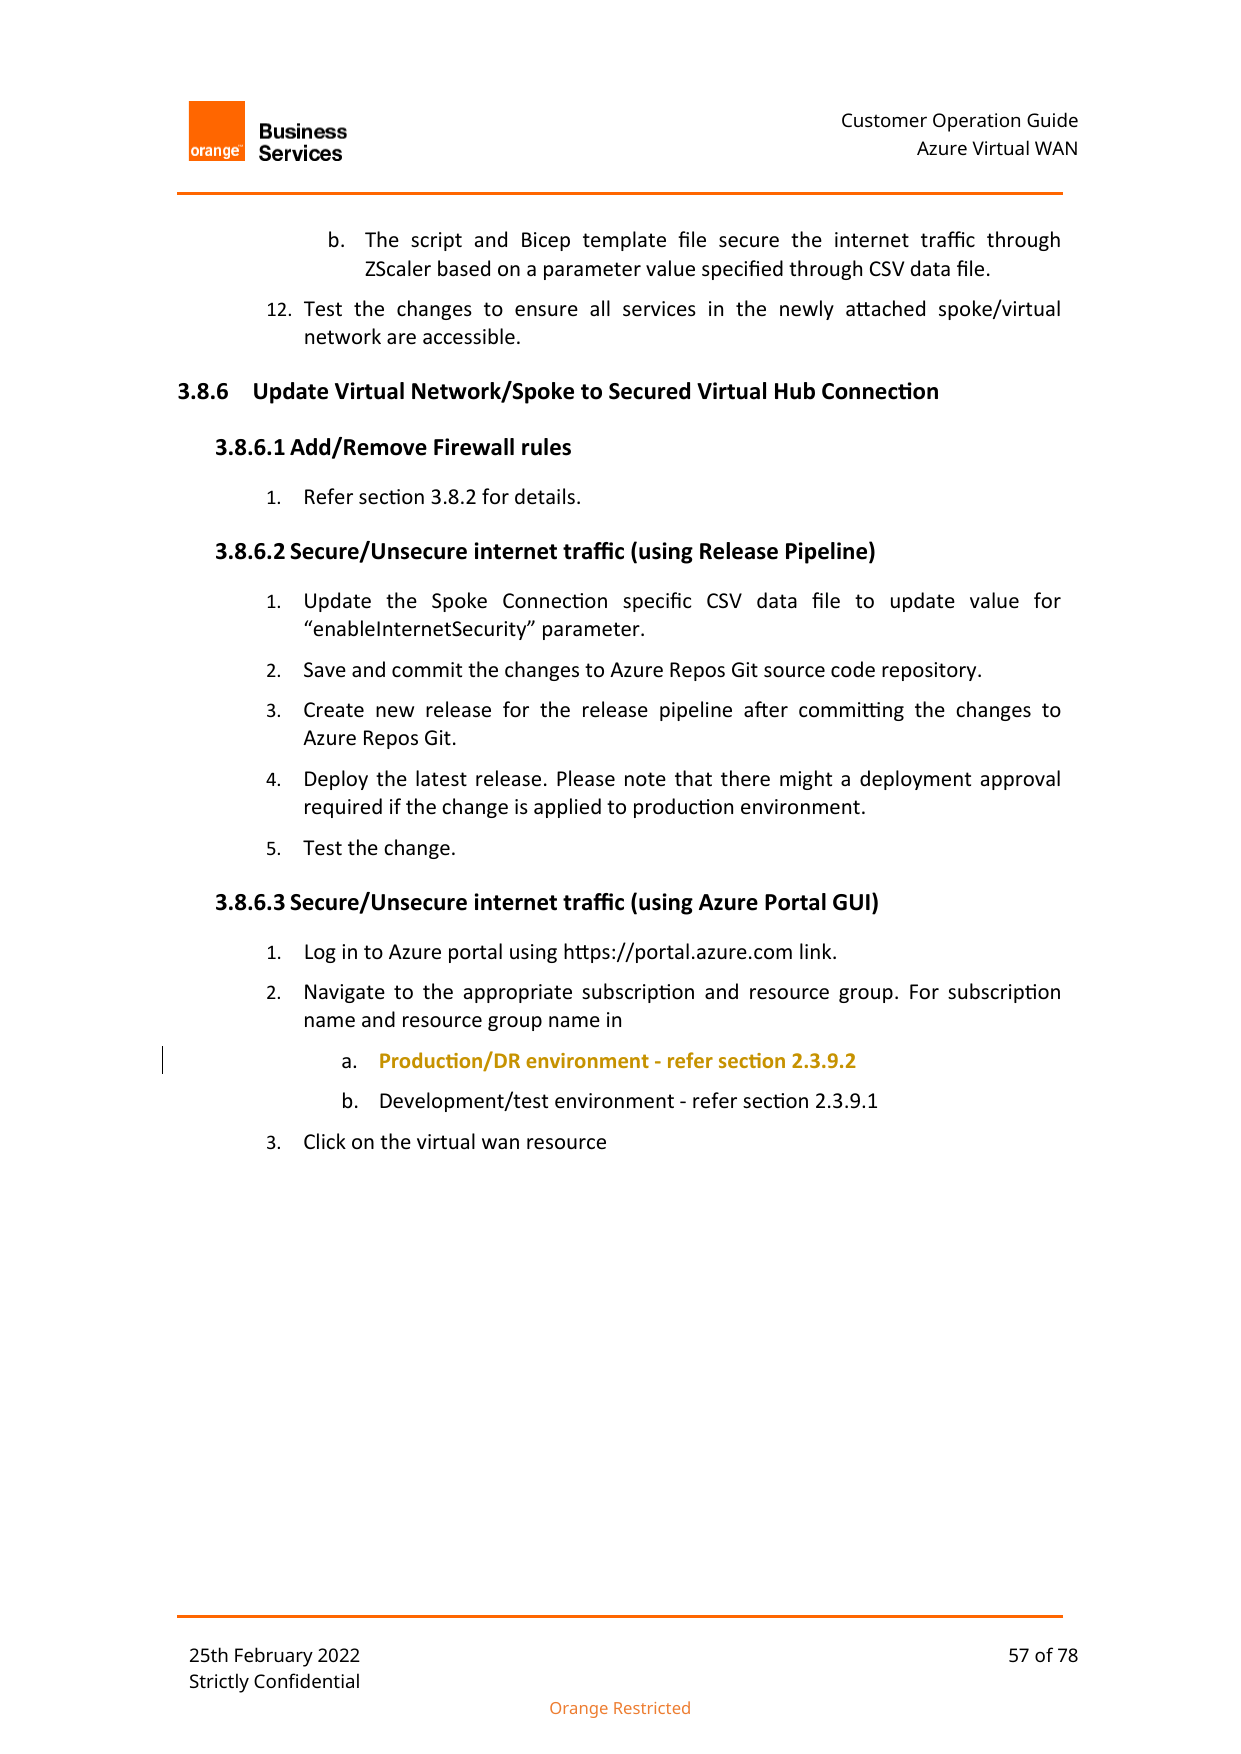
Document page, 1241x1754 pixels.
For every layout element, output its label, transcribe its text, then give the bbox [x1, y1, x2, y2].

picture [188, 101, 347, 161]
list Deploy the latest release. Please note that there might a deployment approval required if the change is applied to production environment. [266, 764, 1063, 820]
subtitle Update Virtual Network/Spoke to Secured Virtual Hub Connection [177, 375, 1063, 406]
list The script and Bicep template file secure the internet traffic through ZScaler based on a parameter value specified through CSV data file. [327, 226, 1063, 282]
list Save and commit the changes to Azure Repos Git source code repository. [266, 655, 1063, 683]
list Update the Spoke Connection specific CSV data file to update value for “enableInternetSecurity” parameter. [266, 586, 1063, 642]
list Test the change. [266, 833, 1063, 861]
list Test the changes to ensure all services in the newly attached spoke/virtual network are accessible. [266, 294, 1063, 350]
list Log in to Azure portal using https://portal.azure.com link. [266, 937, 1063, 965]
list Refer section 3.8.2 for details. [266, 482, 1063, 510]
subtitle Secure/Unsecure internet traffic (using Release Pipeline) [215, 535, 1063, 566]
list Click on the virtual wan resource [266, 1127, 1063, 1155]
subtitle Add/Remove Firewall rules [215, 431, 1063, 461]
list Create new release for the release pipeline after committing the changes to Azure Repos Git. [266, 696, 1063, 752]
list Navigate to the appropriate subscription and resource group. For subscription name and resource group name in [266, 977, 1063, 1033]
subtitle Secure/Unsecure internet traffic (using Azure Portal GUI) [215, 886, 1063, 916]
list Production/DR environment - refer section 2.3.9.2 [341, 1046, 1063, 1074]
list Development/test environment - refer section 2.3.9.1 [341, 1087, 1063, 1114]
